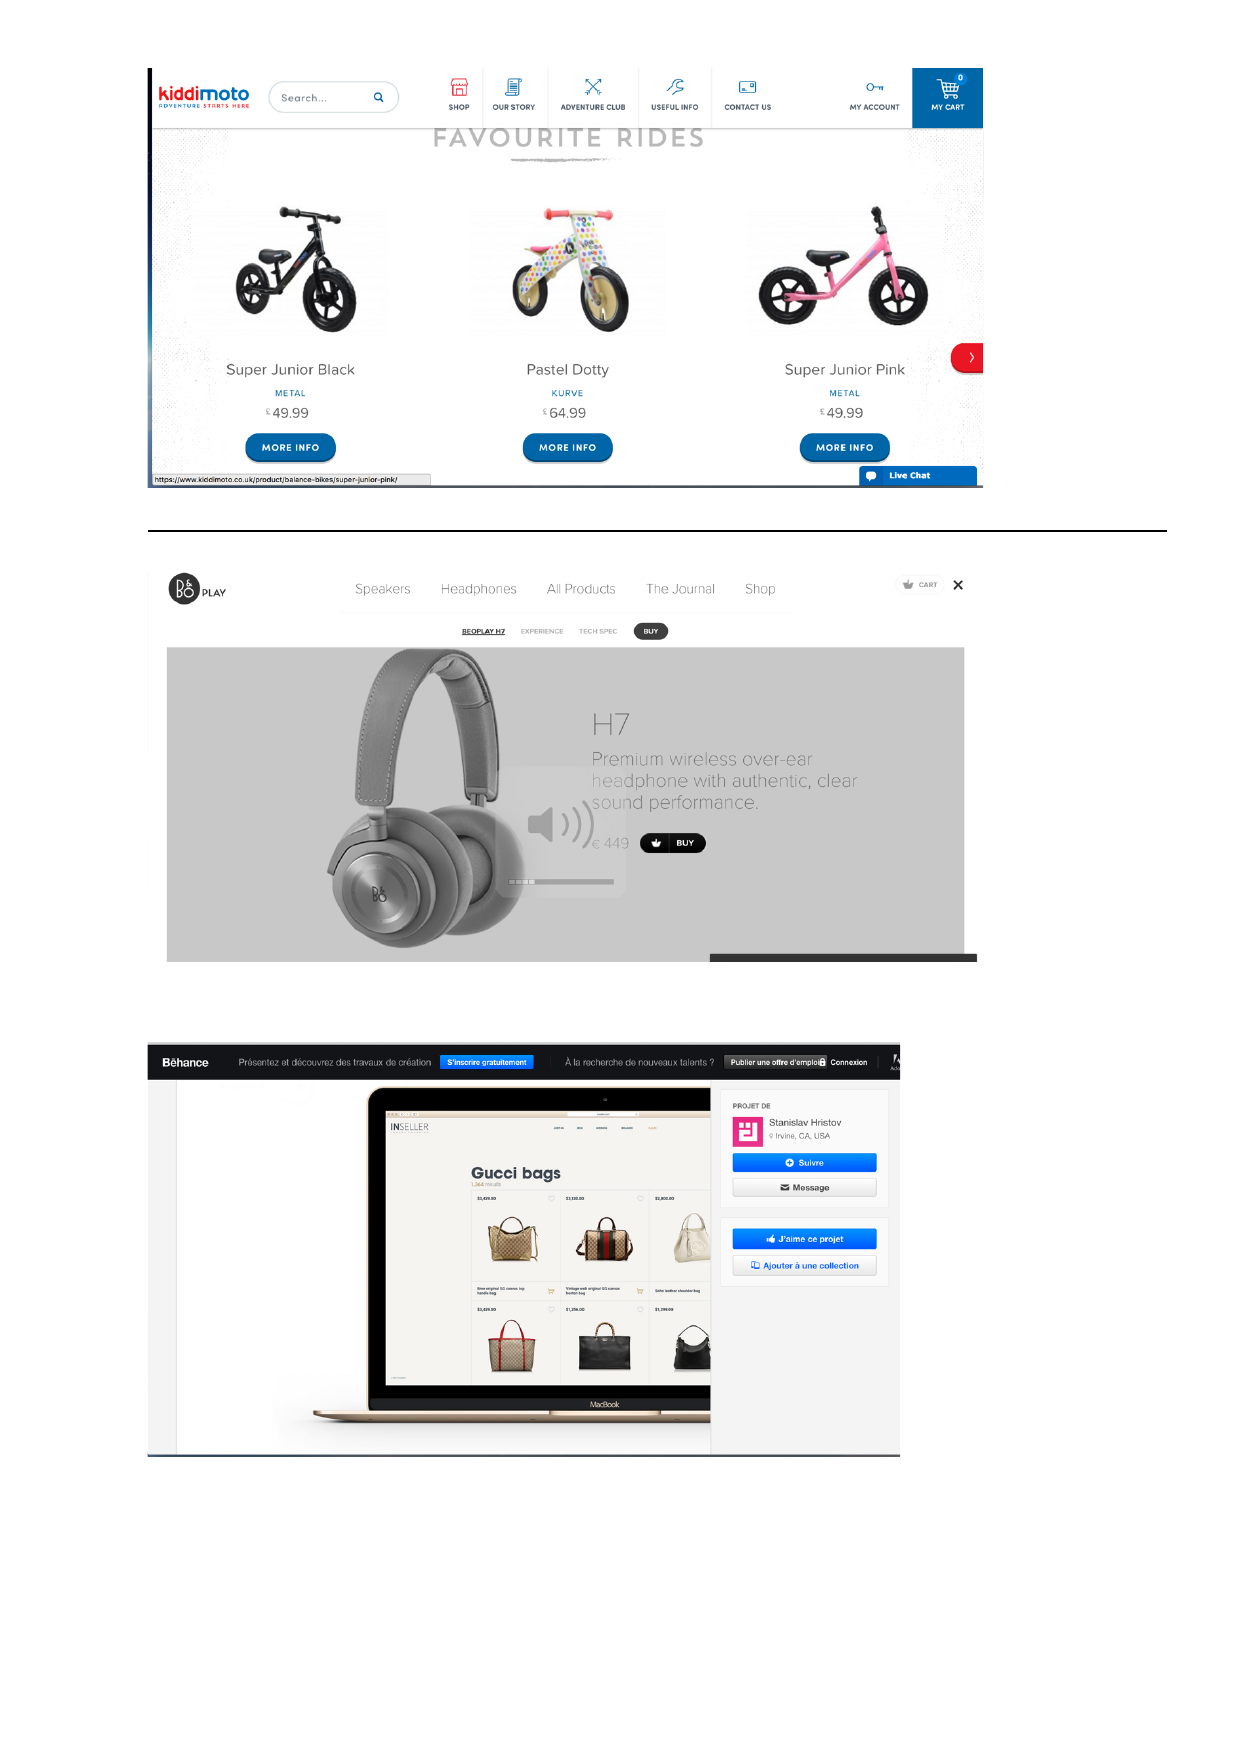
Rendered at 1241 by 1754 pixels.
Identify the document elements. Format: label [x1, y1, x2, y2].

picture [147, 572, 979, 962]
picture [147, 1042, 901, 1457]
picture [147, 68, 984, 488]
